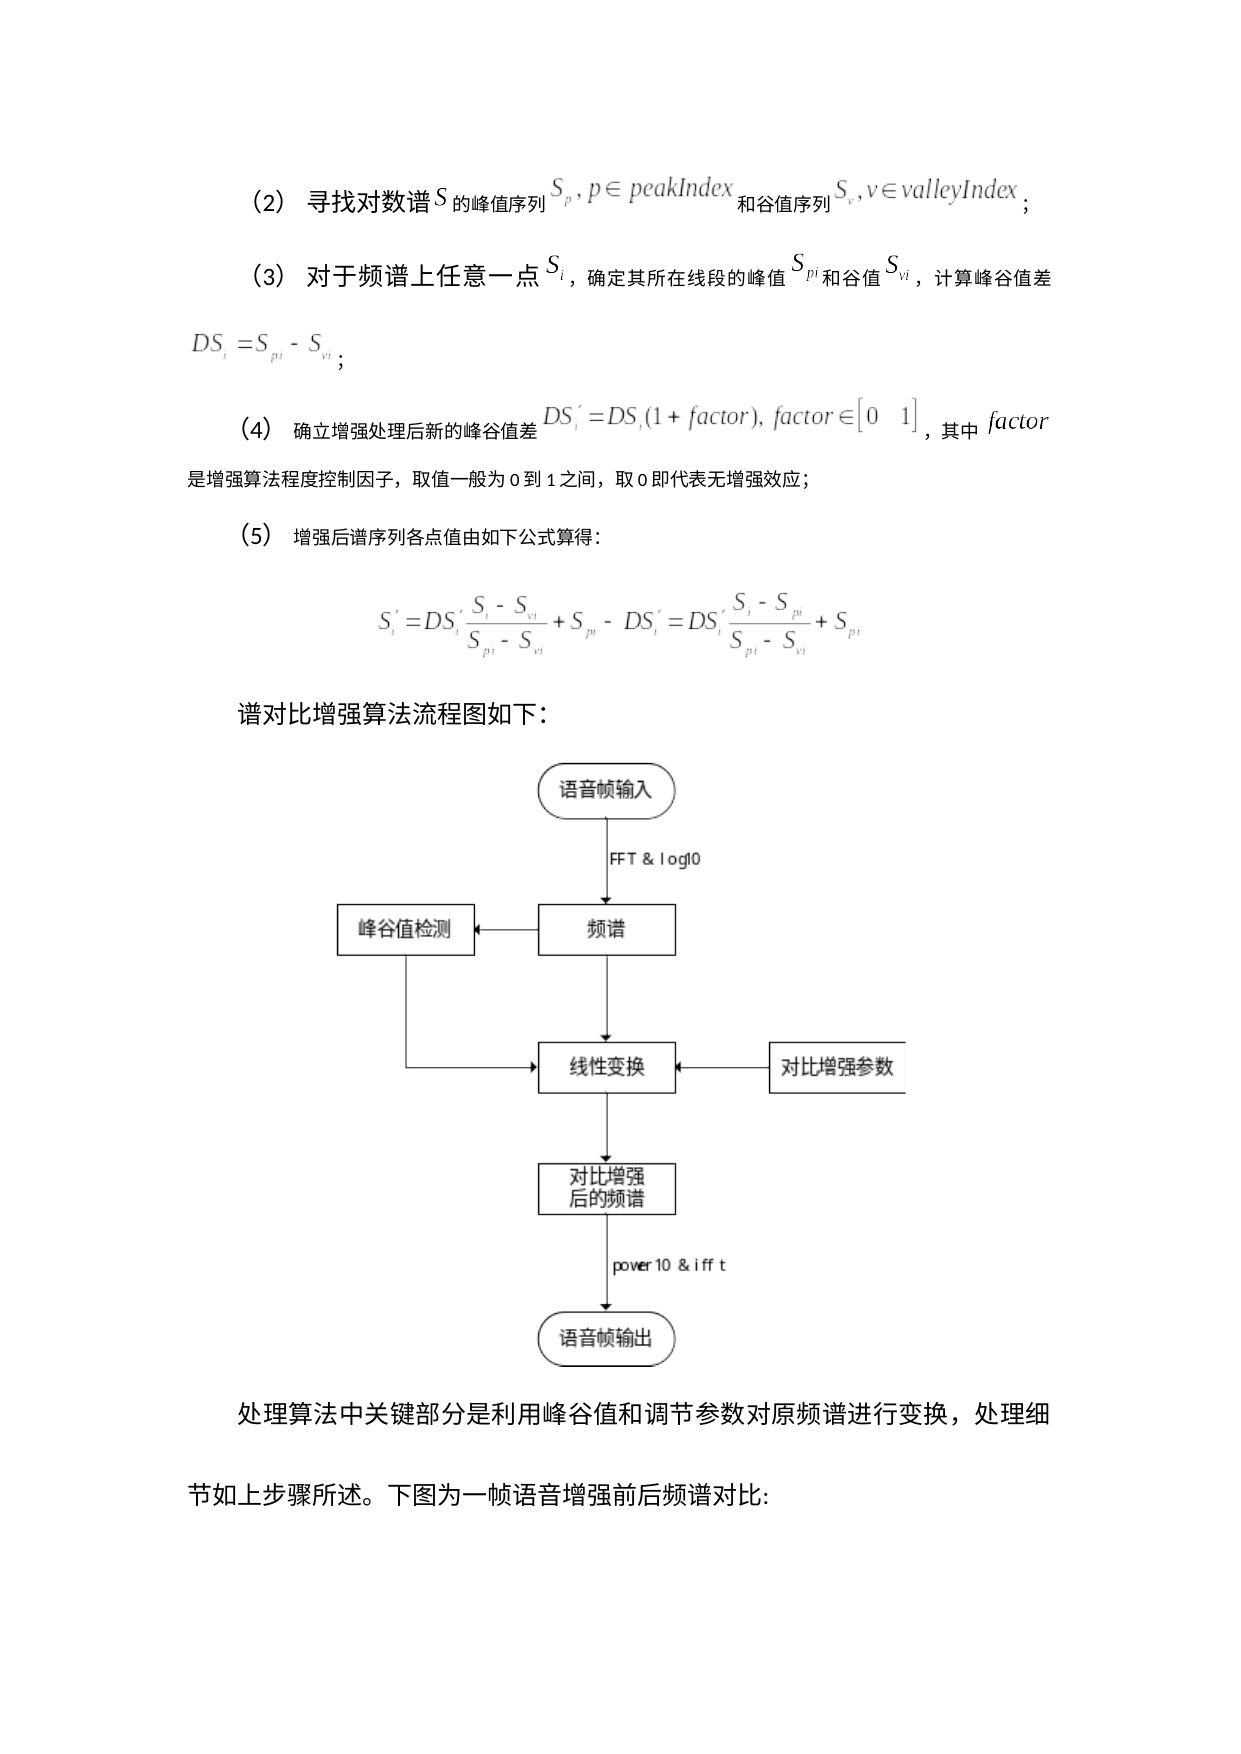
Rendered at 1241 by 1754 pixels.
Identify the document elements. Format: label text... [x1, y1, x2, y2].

list 寻找对数谱的峰值序列和谷值序列； [187, 162, 1053, 227]
text 谱对比增强算法流程图如下： [187, 681, 1053, 746]
list 确立增强处理后新的峰谷值差，其中是增强算法程度控制因子，取值一般为0到1之间，取0即代表无增强效应； [187, 389, 1053, 495]
list 对于频谱上任意一点，确定其所在线段的峰值和谷值，计算峰谷值差； [187, 236, 1053, 382]
text 处理算法中关键部分是利用峰谷值和调节参数对原频谱进行变换，处理细节如上步骤所述。下图为一帧语音增强前后频谱对比: [187, 1380, 1053, 1526]
list 增强后谱序列各点值由如下公式算得： [187, 501, 1053, 566]
